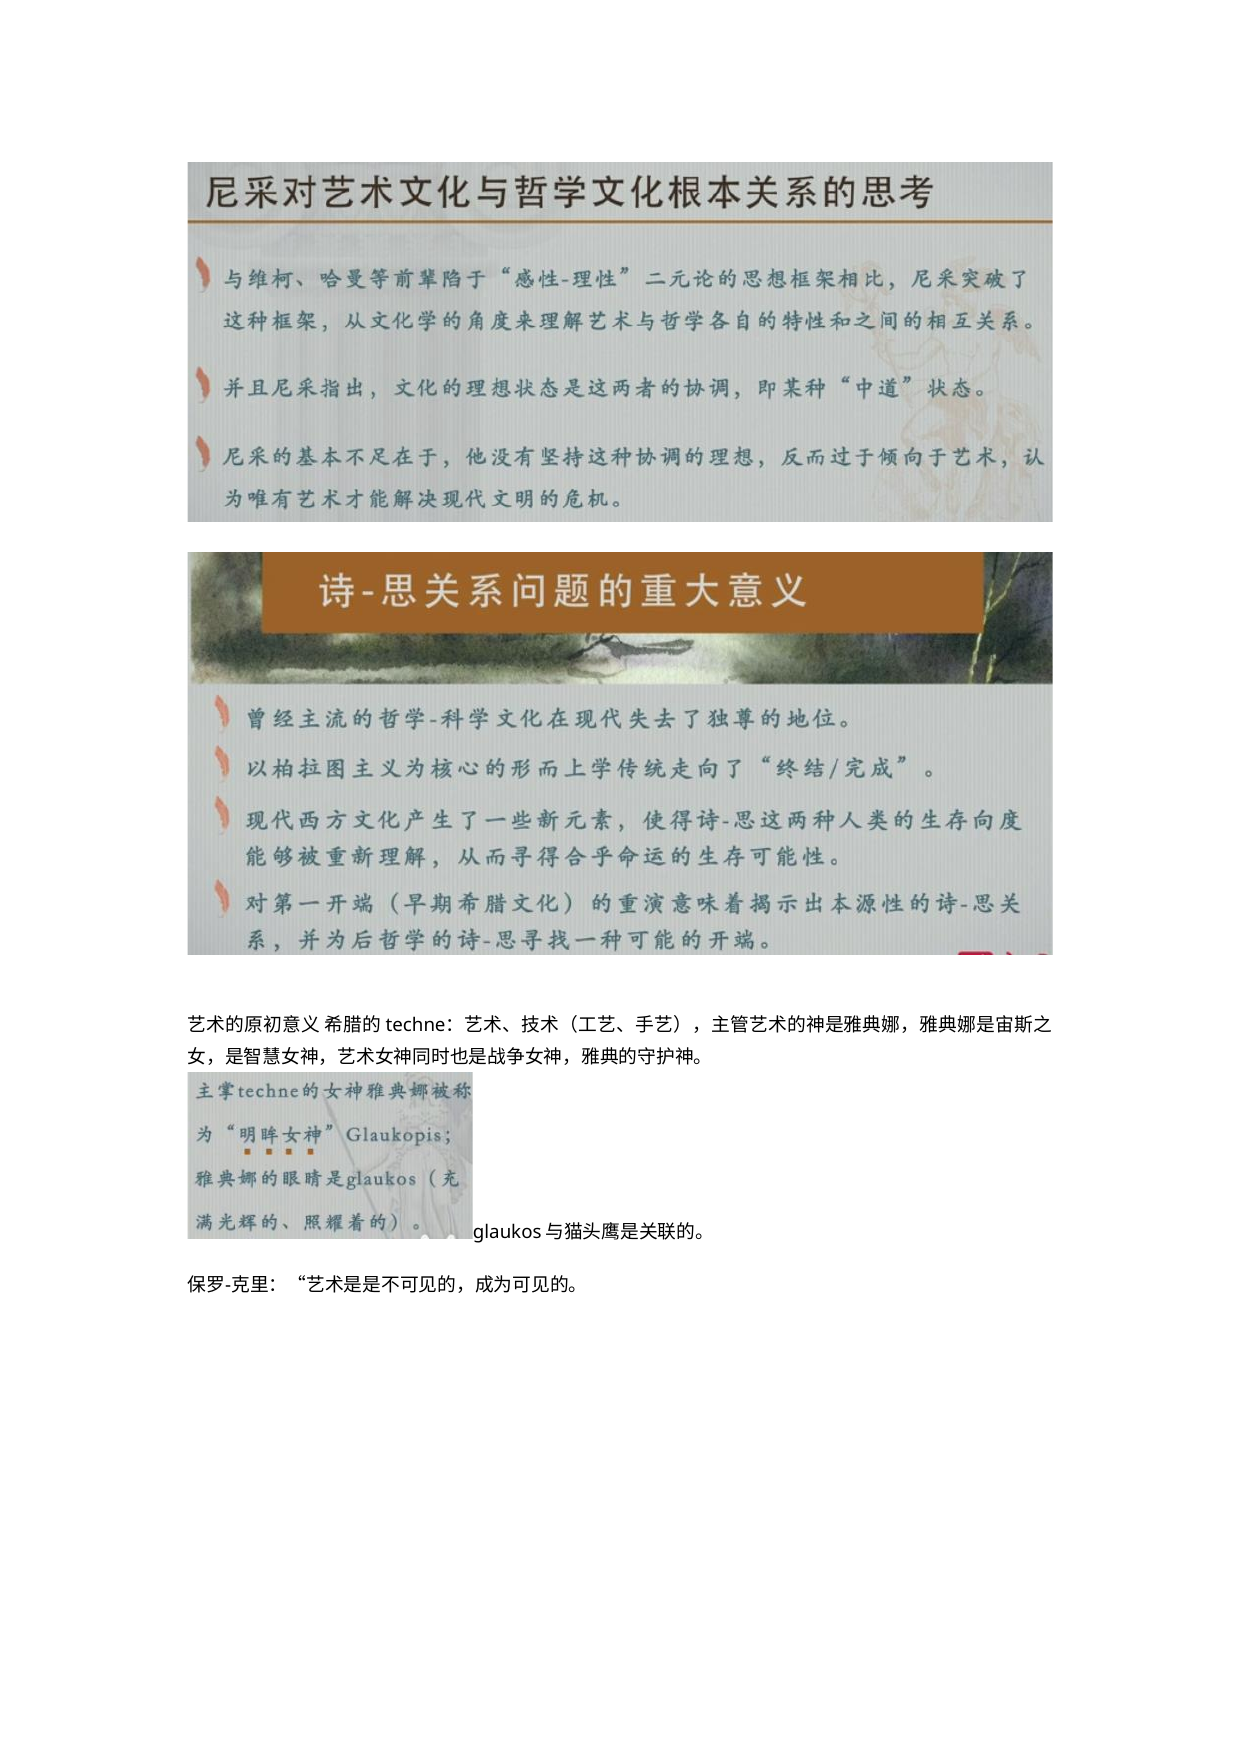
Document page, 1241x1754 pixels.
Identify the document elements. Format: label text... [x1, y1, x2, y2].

text 保罗-克里：“艺术是是不可见的，成为可见的。 [187, 1267, 1053, 1299]
picture [187, 552, 1053, 955]
picture [187, 162, 1053, 522]
text 艺术的原初意义 希腊的techne：艺术、技术（工艺、手艺），主管艺术的神是雅典娜，雅典娜是宙斯之女，是智慧女神，艺术女神同时也是战争女神，雅典的守护神。 [187, 1007, 1053, 1072]
picture [187, 1072, 473, 1239]
